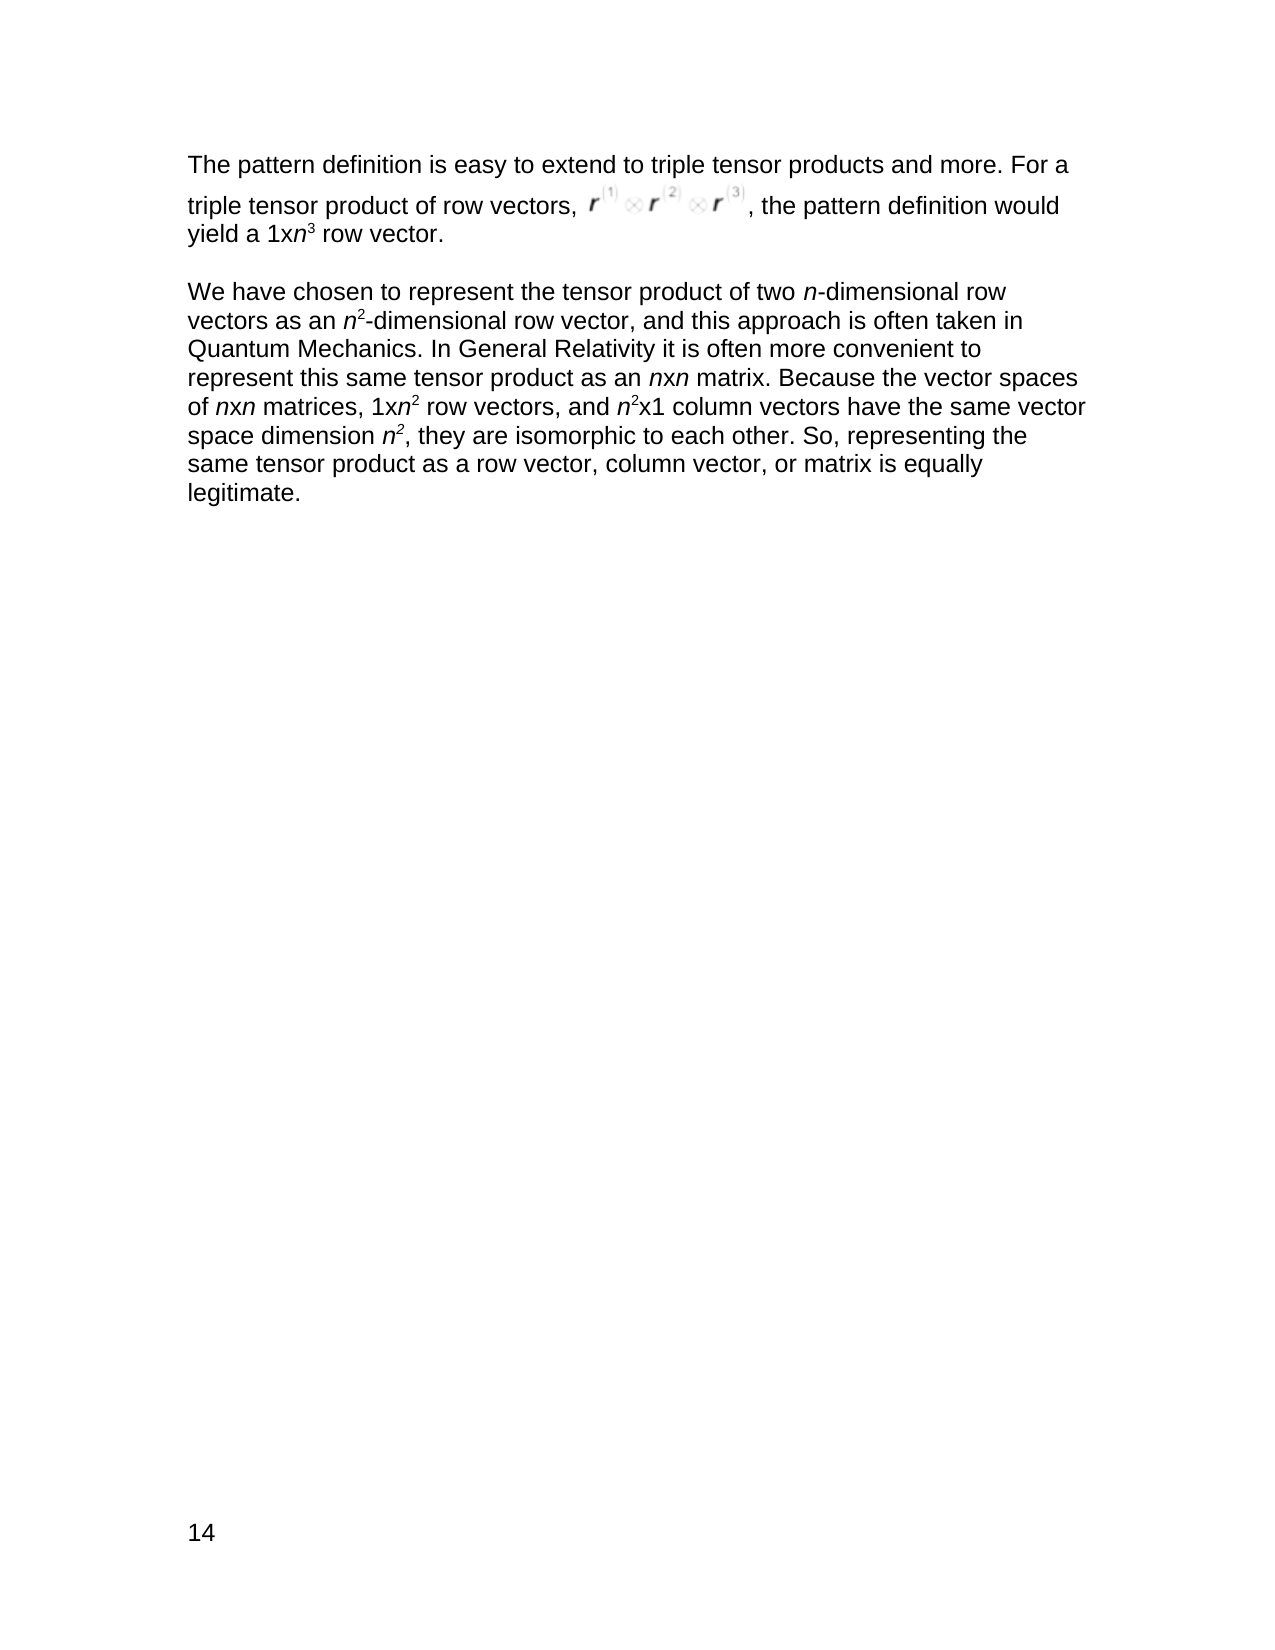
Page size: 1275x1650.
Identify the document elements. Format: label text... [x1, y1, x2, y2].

text We have chosen to represent the tensor product of two n-dimensional row vectors as an n2-dimensional row vector, and this approach is often taken in Quantum Mechanics. In General Relativity it is often more convenient to represent this same tensor product as an nxn matrix. Because the vector spaces of nxn matrices, 1xn2 row vectors, and n2x1 column vectors have the same vector space dimension n2, they are isomorphic to each other. So, representing the same tensor product as a row vector, column vector, or matrix is equally legitimate. [187, 277, 1087, 507]
text The pattern definition is easy to extend to triple tensor products and more. For a triple tensor product of row vectors, , the pattern definition would yield a 1xn3 row vector. [187, 150, 1087, 248]
